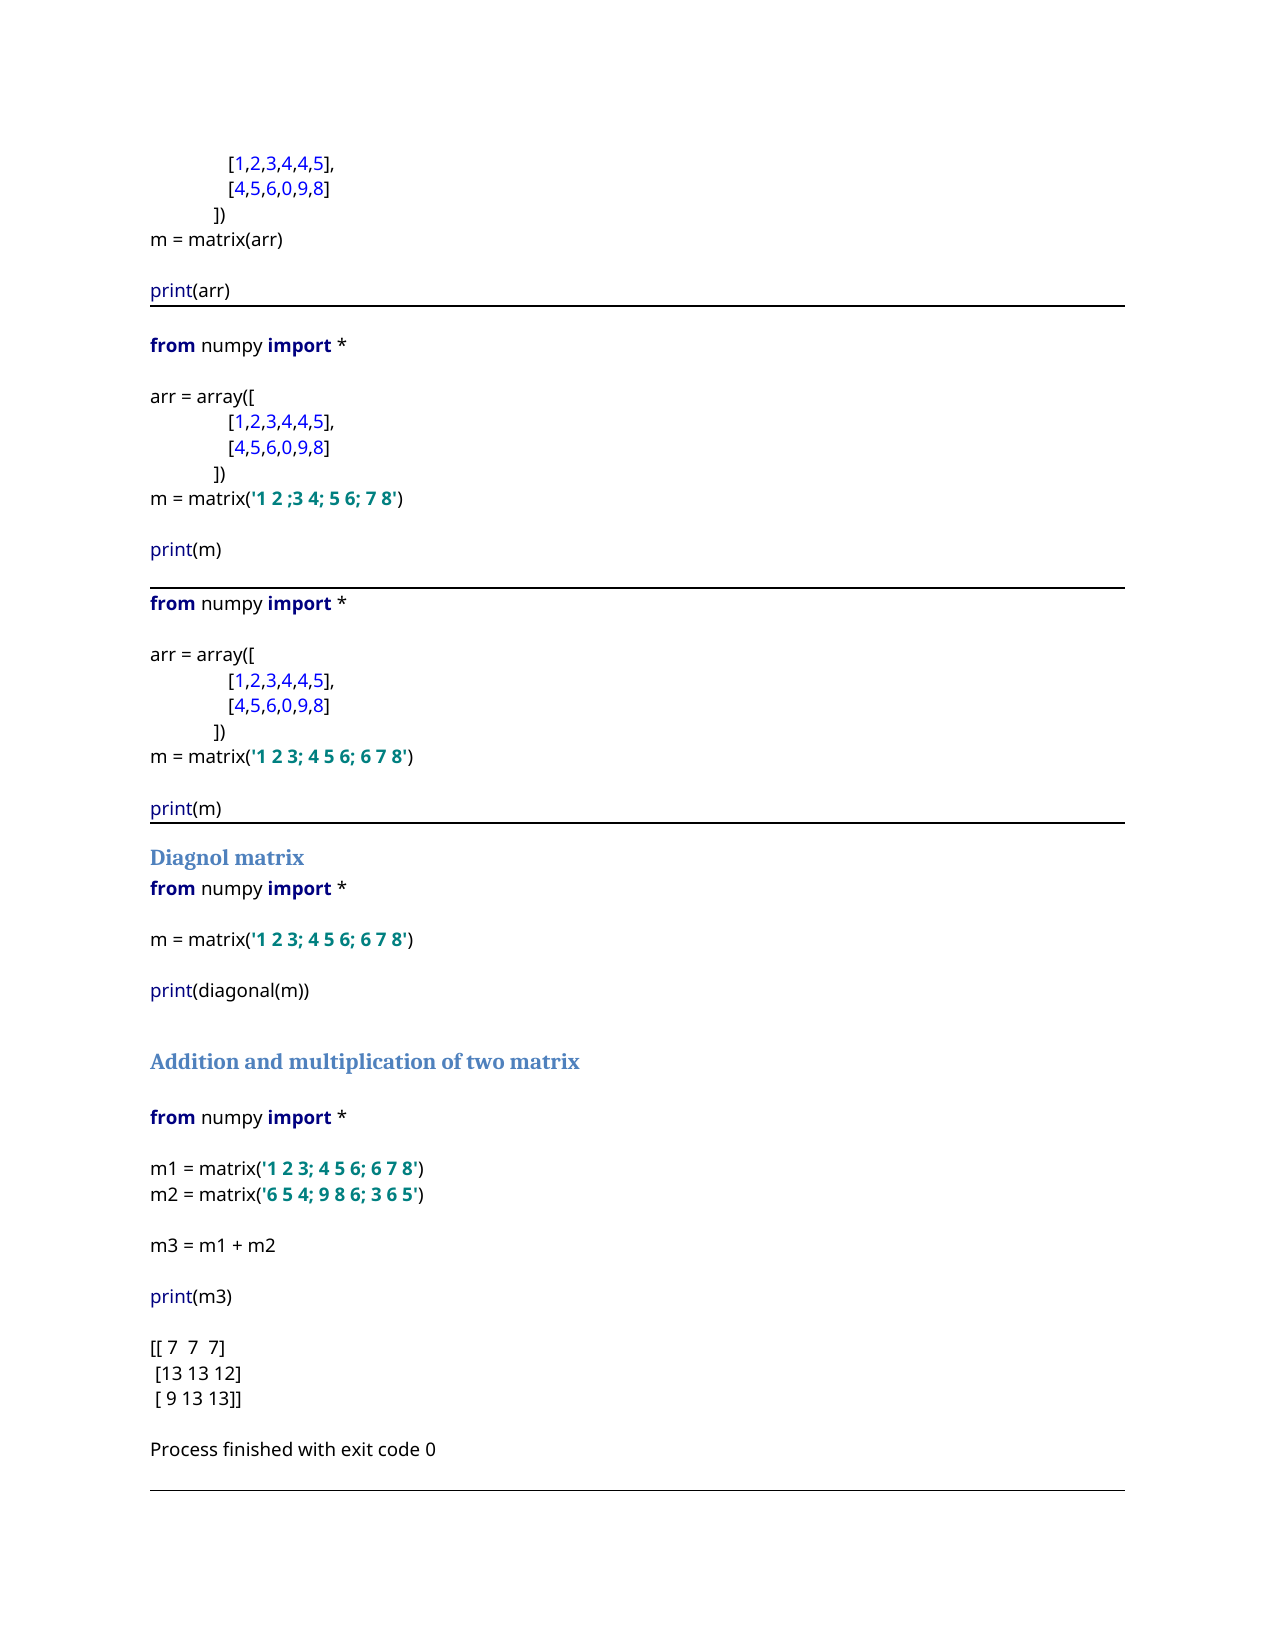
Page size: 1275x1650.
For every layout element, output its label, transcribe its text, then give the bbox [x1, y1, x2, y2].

text [ 9 13 13]] [150, 1385, 1125, 1411]
text [13 13 12] [150, 1360, 1125, 1385]
text from numpy import * m = matrix('1 2 3; 4 5 6; 6 7 8') print(diagonal(m)) [150, 875, 1125, 1003]
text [150, 150, 1125, 305]
subtitle Diagnol matrix [150, 845, 1125, 871]
subtitle Addition and multiplication of two matrix [150, 1049, 1125, 1075]
text from numpy import * arr = array([ [1,2,3,4,4,5], [4,5,6,0,9,8] ]) m = matrix('1 2 ;3 4; 5 6; 7 8') print(m) [150, 332, 1125, 562]
text from numpy import * m1 = matrix('1 2 3; 4 5 6; 6 7 8') m2 = matrix('6 5 4; 9 8 6; 3 6 5') m3 = m1 + m2 print(m3) [150, 1105, 1125, 1309]
text [[ 7 7 7] [150, 1334, 1125, 1360]
text Process finished with exit code 0 [150, 1436, 1125, 1462]
text from numpy import * arr = array([ [1,2,3,4,4,5], [4,5,6,0,9,8] ]) m = matrix('1 2 3; 4 5 6; 6 7 8') print(m) [150, 589, 1125, 822]
